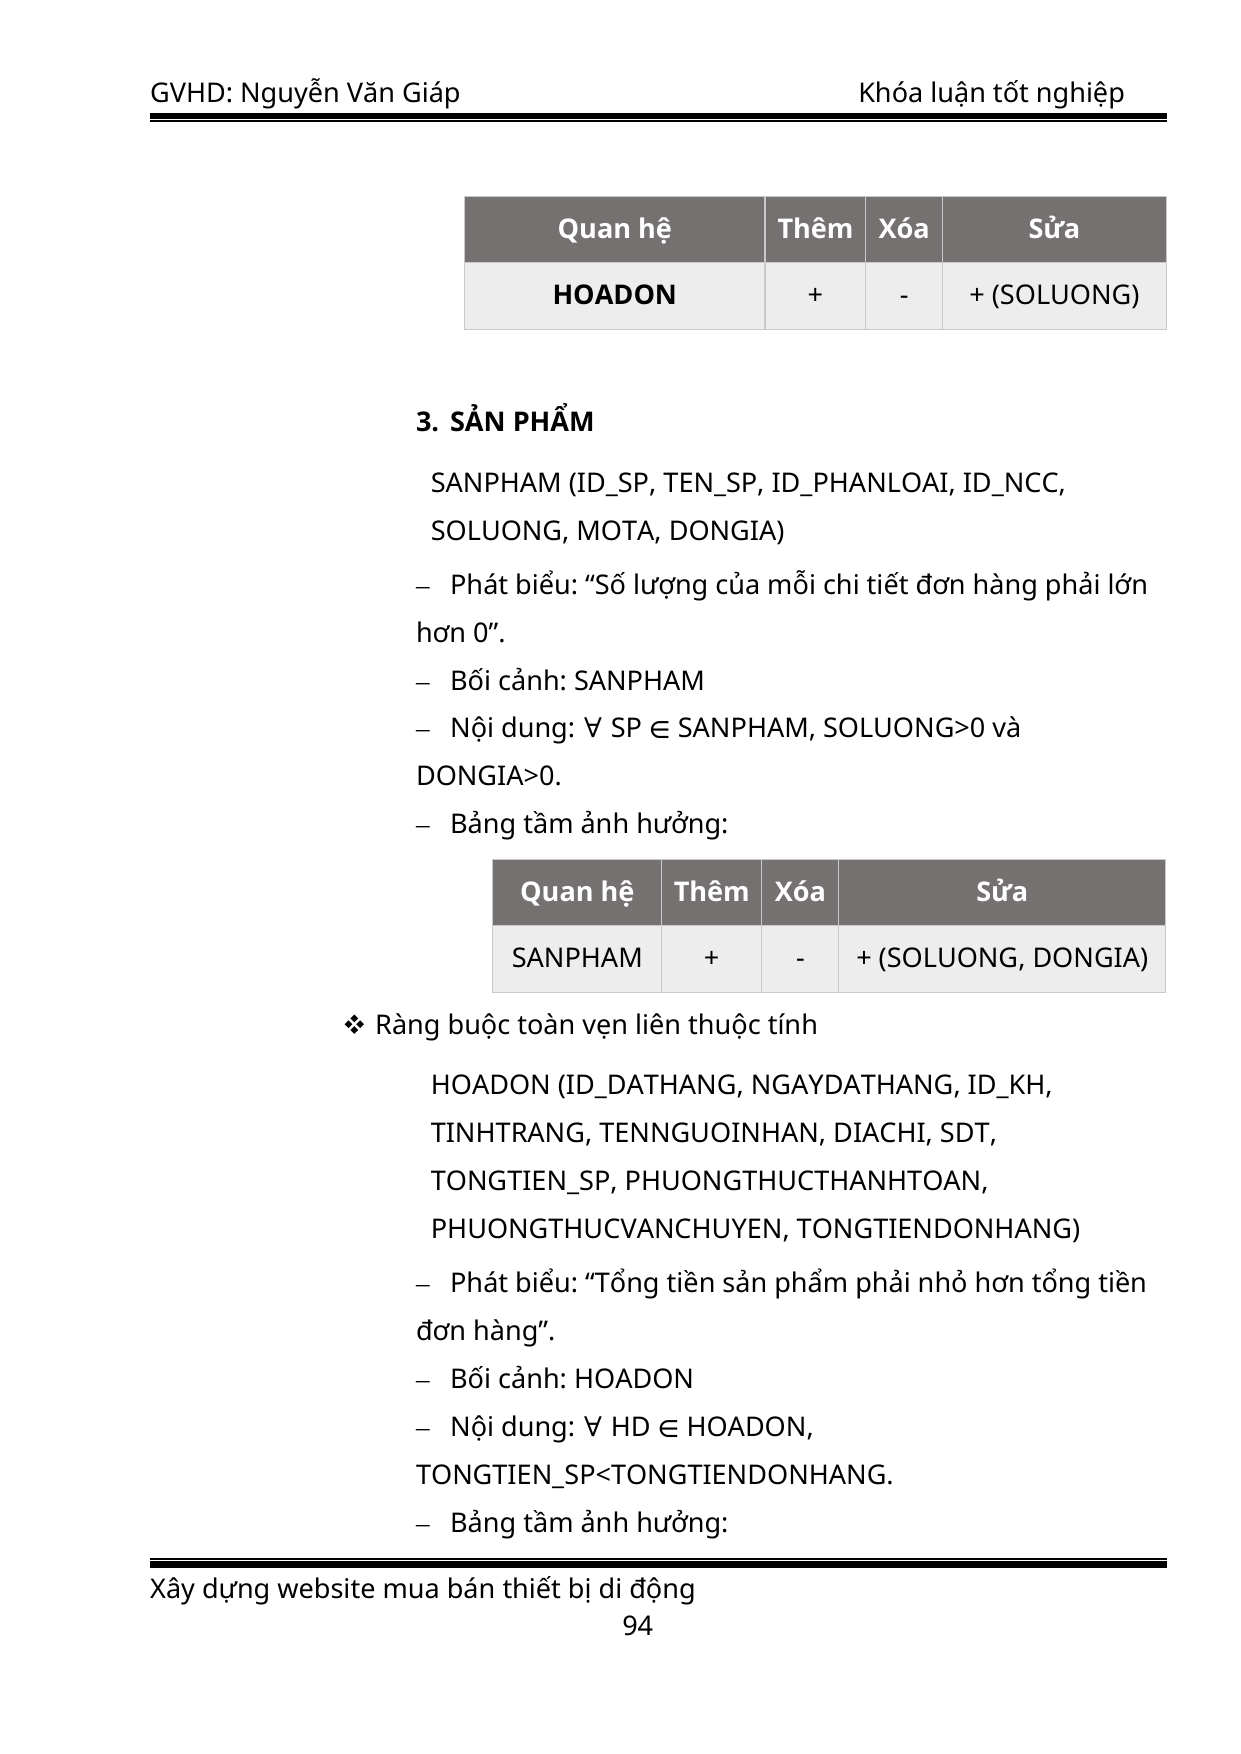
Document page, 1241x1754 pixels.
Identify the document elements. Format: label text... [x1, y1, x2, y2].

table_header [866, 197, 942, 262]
list Ràng buộc toàn vẹn liên thuộc tính [150, 1005, 1167, 1042]
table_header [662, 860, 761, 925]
list Bảng tầm ảnh hưởng: [416, 805, 1167, 842]
list Phát biểu: “Tổng tiền sản phẩm phải nhỏ hơn tổng tiền đơn hàng”. [416, 1263, 1167, 1348]
list Bảng tầm ảnh hưởng: [416, 1503, 1167, 1540]
list Bối cảnh: SANPHAM [416, 661, 1167, 698]
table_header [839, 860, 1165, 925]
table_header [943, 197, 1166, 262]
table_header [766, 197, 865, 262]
list Nội dung: ∀ SP ∈ SANPHAM, SOLUONG>0 và DONGIA>0. [416, 709, 1167, 794]
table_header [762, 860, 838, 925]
text HOADON (ID_DATHANG, NGAYDATHANG, ID_KH, TINHTRANG, TENNGUOINHAN, DIACHI, SDT, TONGTIEN_SP, PHUONGTHUCTHANHTOAN, PHUONGTHUCVANCHUYEN, TONGTIENDONHANG) [431, 1066, 1167, 1246]
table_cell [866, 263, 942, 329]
list Nội dung: ∀ HD ∈ HOADON, TONGTIEN_SP<TONGTIENDONHANG. [416, 1407, 1167, 1492]
list Phát biểu: “Số lượng của mỗi chi tiết đơn hàng phải lớn hơn 0”. [416, 565, 1167, 650]
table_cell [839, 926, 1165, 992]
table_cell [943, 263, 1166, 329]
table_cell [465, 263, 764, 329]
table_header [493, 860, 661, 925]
list SẢN PHẨM [150, 403, 1167, 439]
text SANPHAM (ID_SP, TEN_SP, ID_PHANLOAI, ID_NCC, SOLUONG, MOTA, DONGIA) [431, 463, 1167, 548]
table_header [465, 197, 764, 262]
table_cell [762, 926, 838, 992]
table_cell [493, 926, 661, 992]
list Bối cảnh: HOADON [416, 1359, 1167, 1396]
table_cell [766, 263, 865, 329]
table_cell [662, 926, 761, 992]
